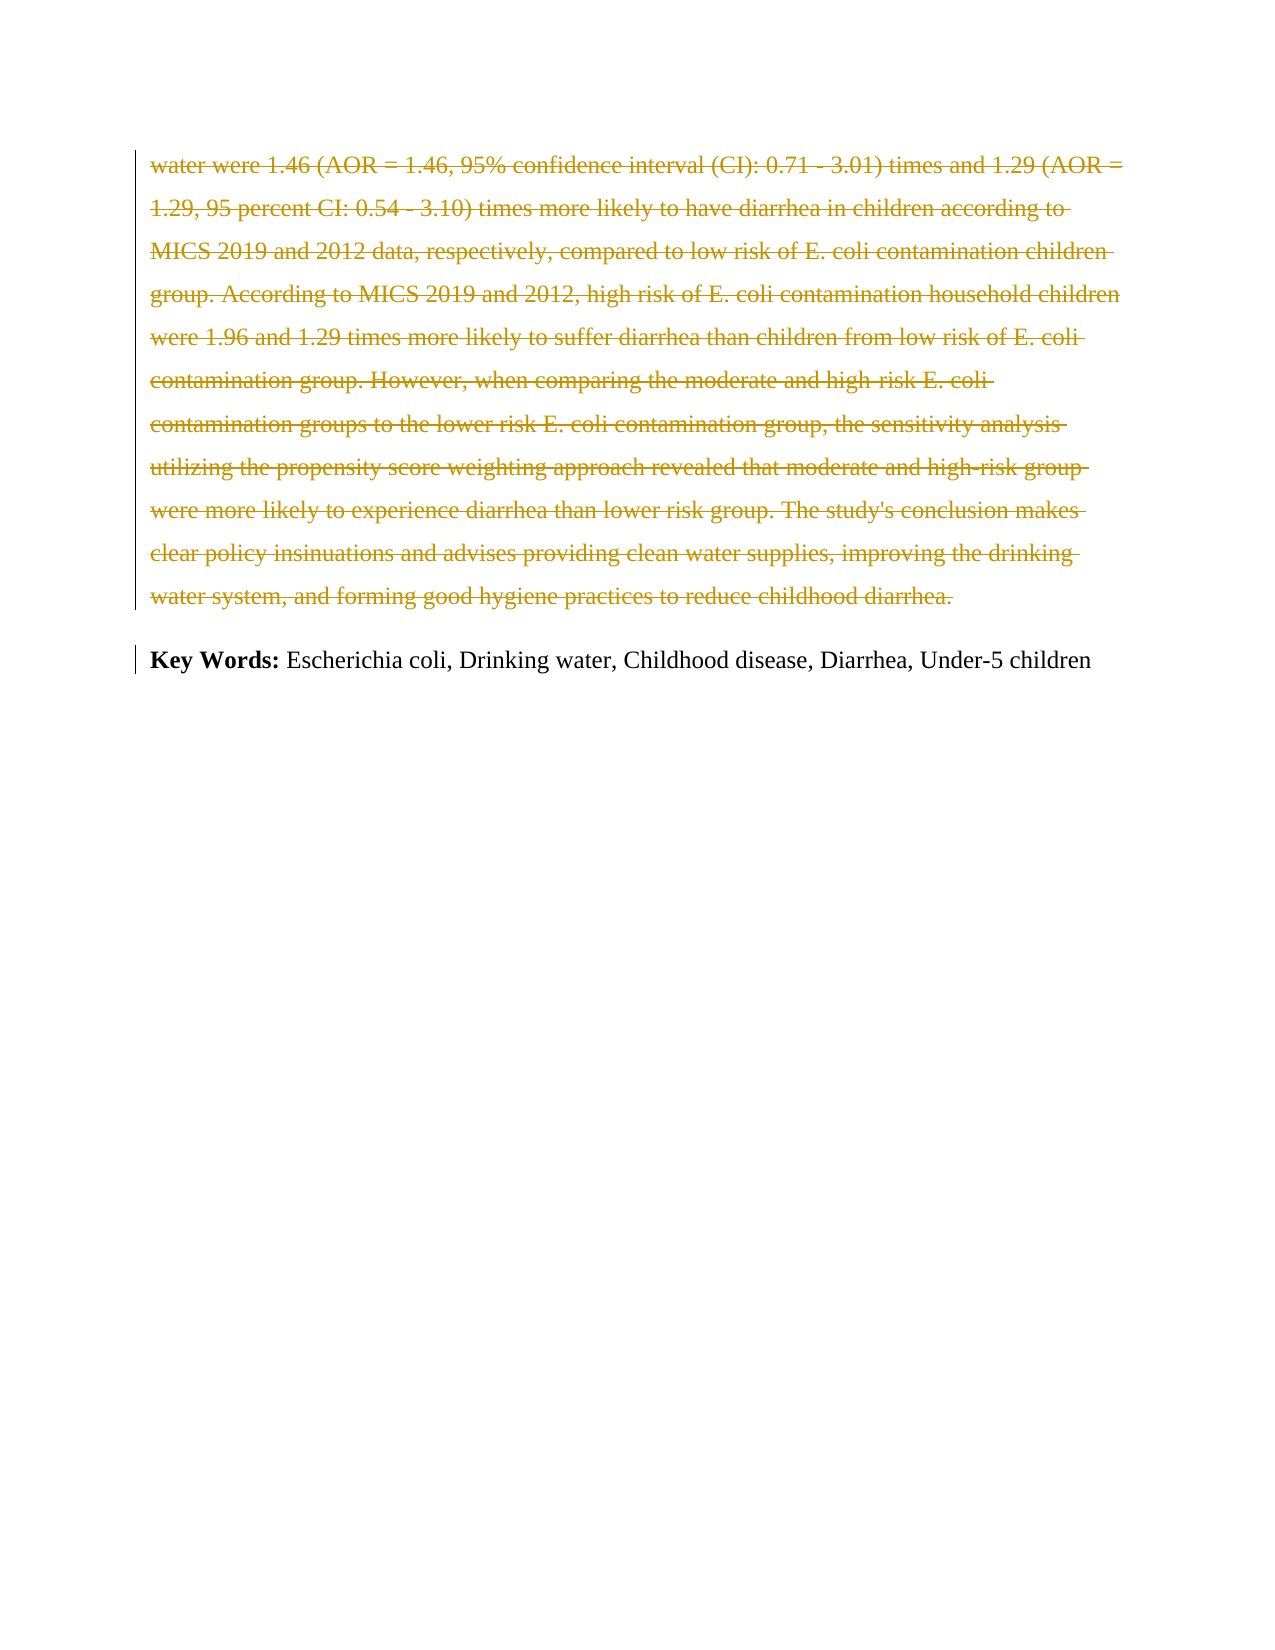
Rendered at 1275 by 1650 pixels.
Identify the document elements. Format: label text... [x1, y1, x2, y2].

text Key Words: Escherichia coli, Drinking water, Childhood disease, Diarrhea, Under-5 children [150, 645, 1125, 674]
